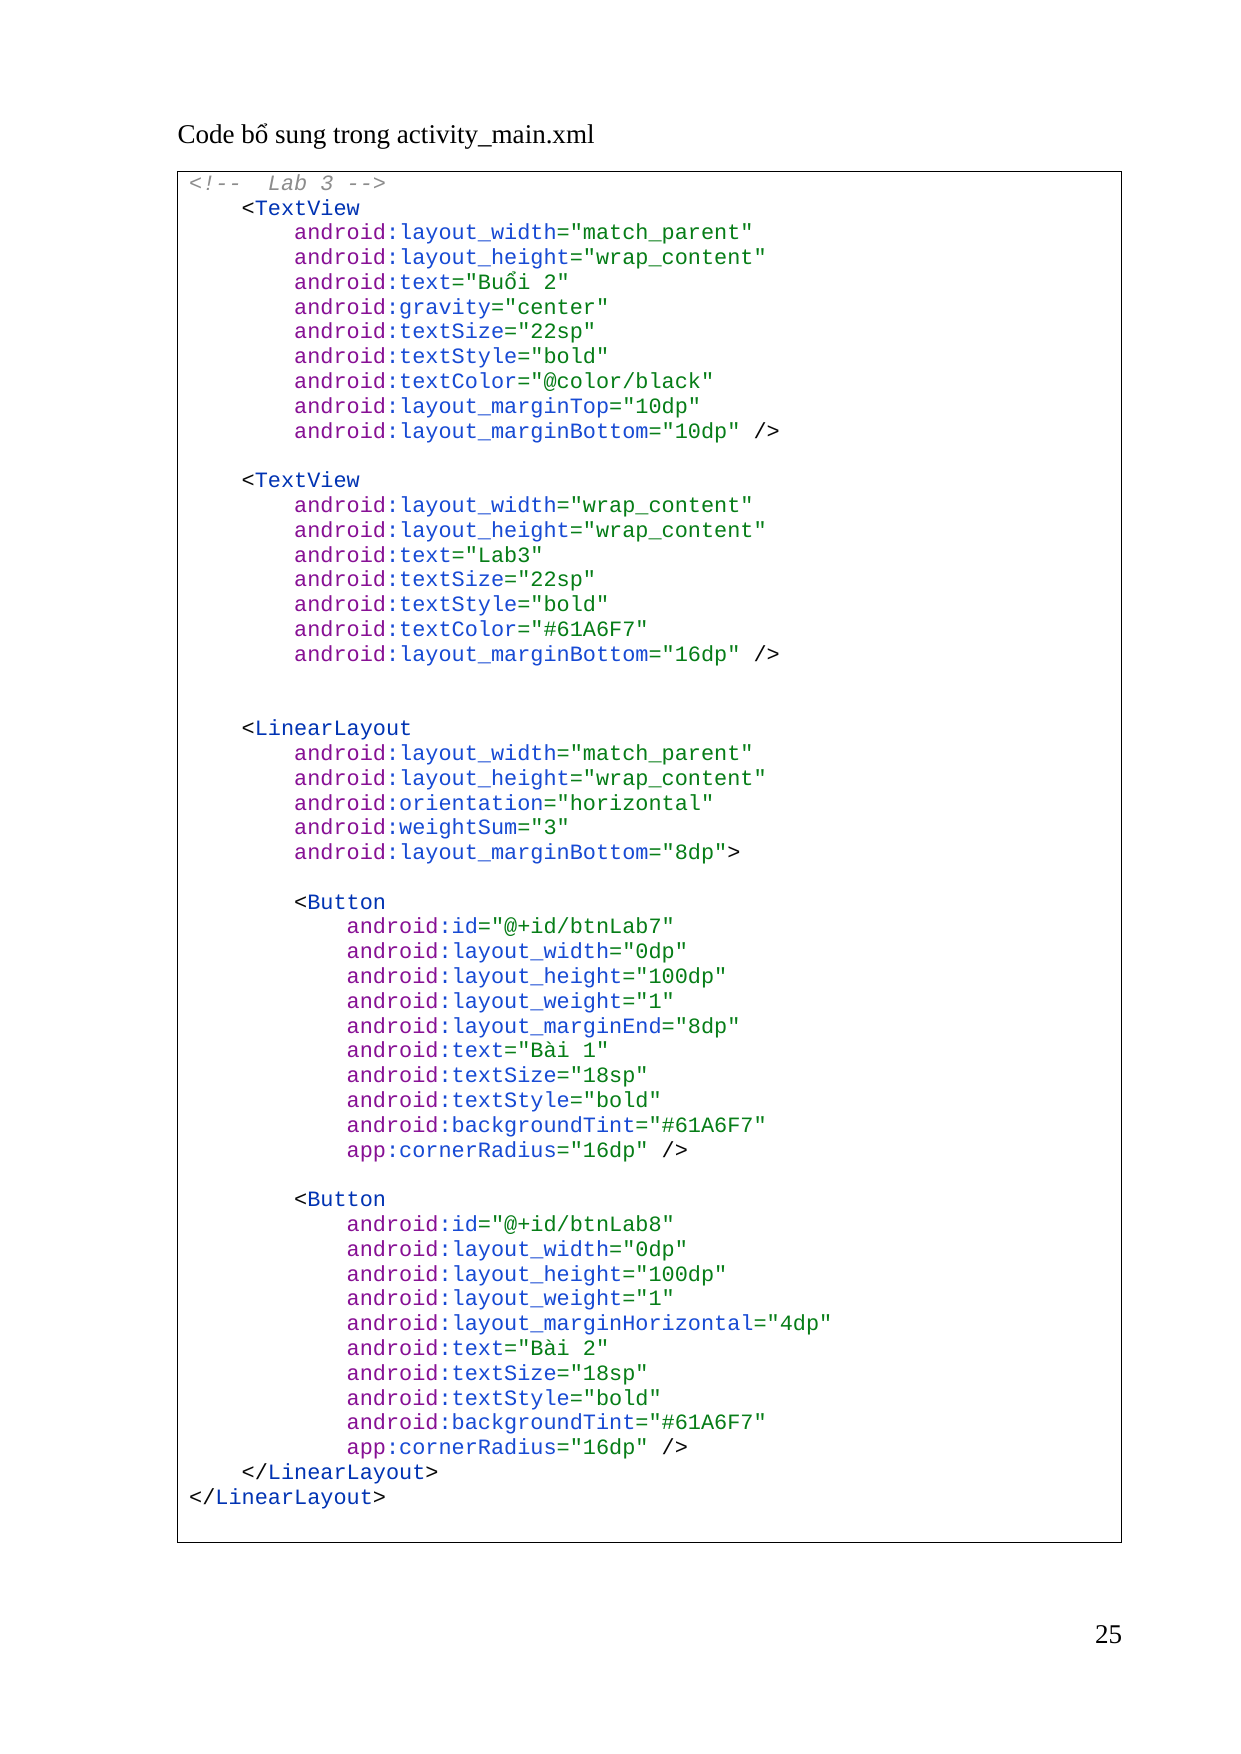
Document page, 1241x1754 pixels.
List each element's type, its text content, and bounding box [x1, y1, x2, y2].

table_header <!-- Lab 3 --> <TextView android:layout_width="match_parent" android:layout_height="wrap_content" android:text="Buổi 2" android:gravity="center" android:textSize="22sp" android:textStyle="bold" android:textColor="@color/black" android:layout_marginTop="10dp" android:layout_marginBottom="10dp" /> <TextView android:layout_width="wrap_content" android:layout_height="wrap_content" android:text="Lab3" android:textSize="22sp" android:textStyle="bold" android:textColor="#61A6F7" android:layout_marginBottom="16dp" /> <LinearLayout android:layout_width="match_parent" android:layout_height="wrap_content" android:orientation="horizontal" android:weightSum="3" android:layout_marginBottom="8dp"> <Button android:id="@+id/btnLab7" android:layout_width="0dp" android:layout_height="100dp" android:layout_weight="1" android:layout_marginEnd="8dp" android:text="Bài 1" android:textSize="18sp" android:textStyle="bold" android:backgroundTint="#61A6F7" app:cornerRadius="16dp" /> <Button android:id="@+id/btnLab8" android:layout_width="0dp" android:layout_height="100dp" android:layout_weight="1" android:layout_marginHorizontal="4dp" android:text="Bài 2" android:textSize="18sp" android:textStyle="bold" android:backgroundTint="#61A6F7" app:cornerRadius="16dp" /> </LinearLayout> </LinearLayout> [178, 172, 1121, 1542]
text Code bổ sung trong activity_main.xml [177, 118, 1122, 150]
